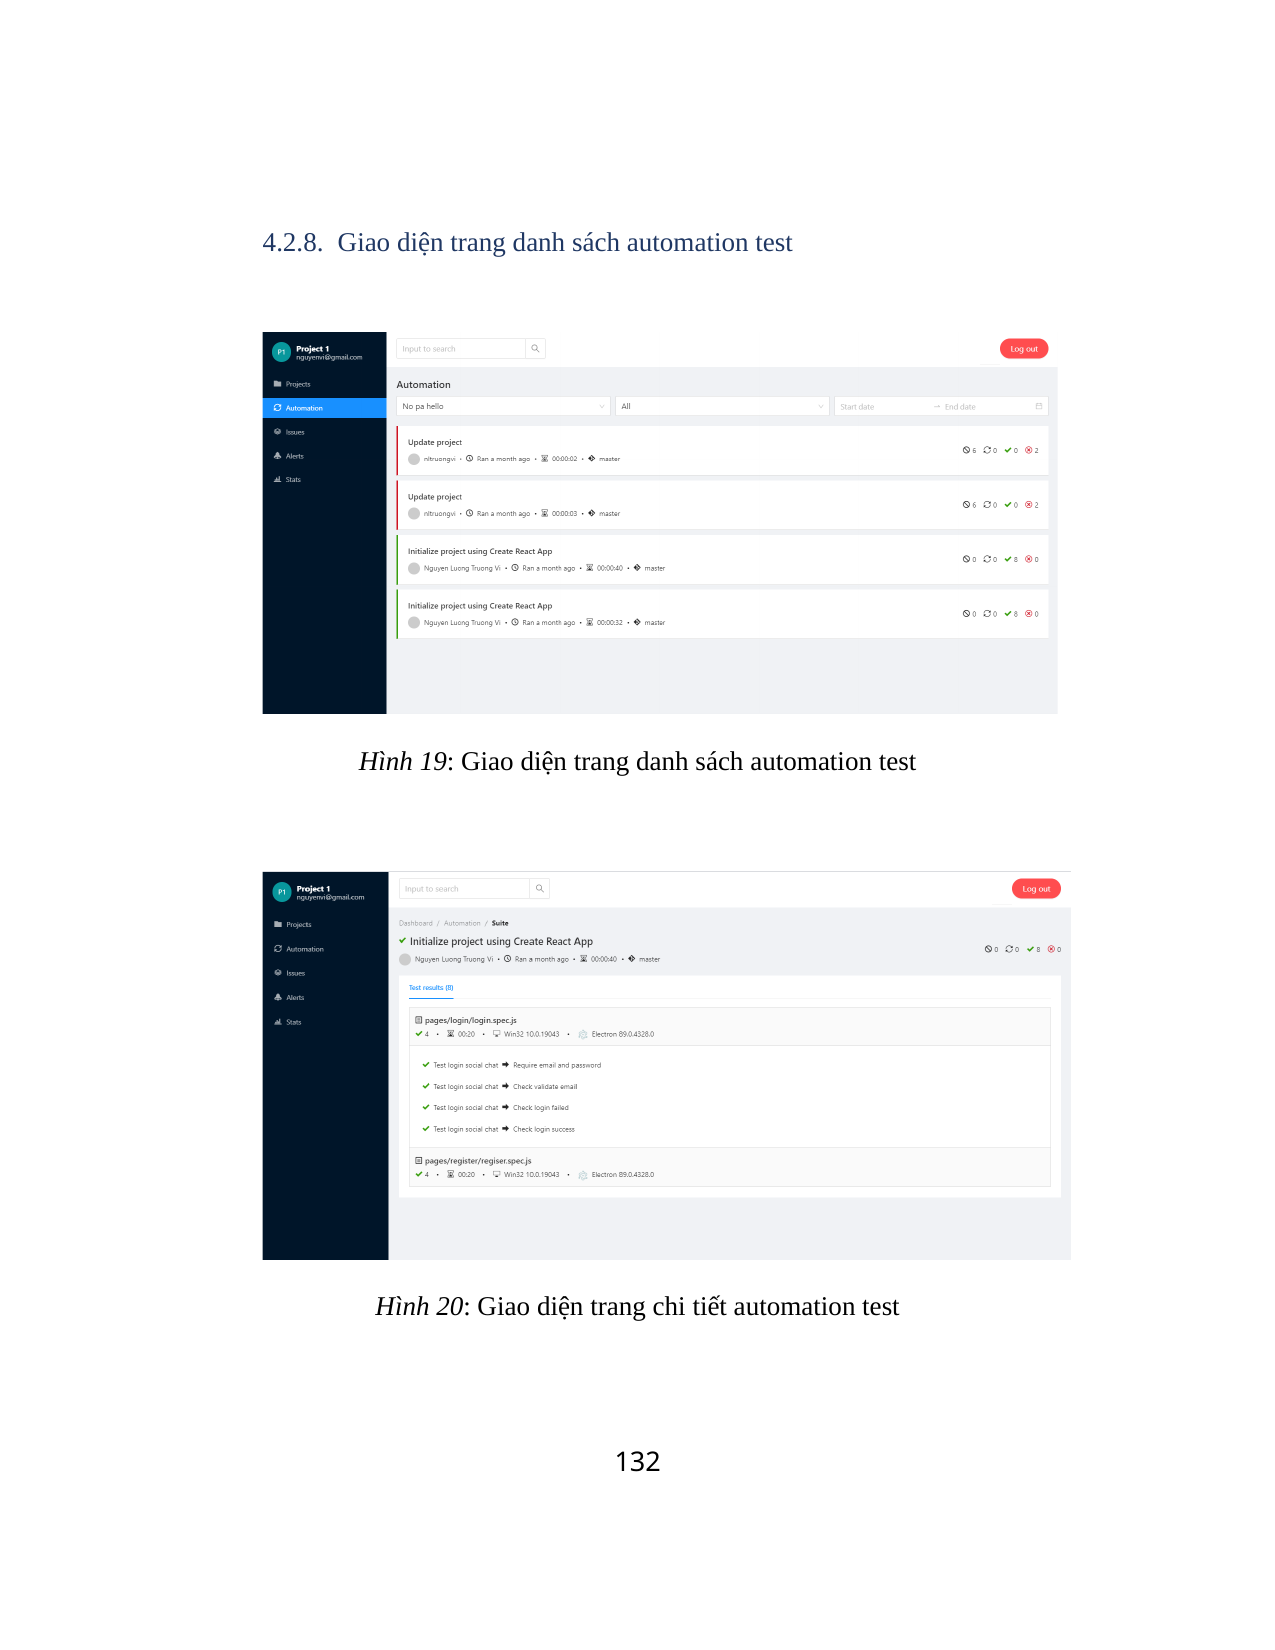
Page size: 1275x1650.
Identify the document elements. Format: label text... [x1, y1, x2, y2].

text Hình 20: Giao diện trang chi tiết automation test [150, 1290, 1125, 1321]
subtitle Giao diện trang danh sách automation test [262, 227, 1125, 258]
picture [262, 332, 1058, 714]
picture [262, 871, 1071, 1260]
text Hình 19: Giao diện trang danh sách automation test [150, 745, 1125, 776]
